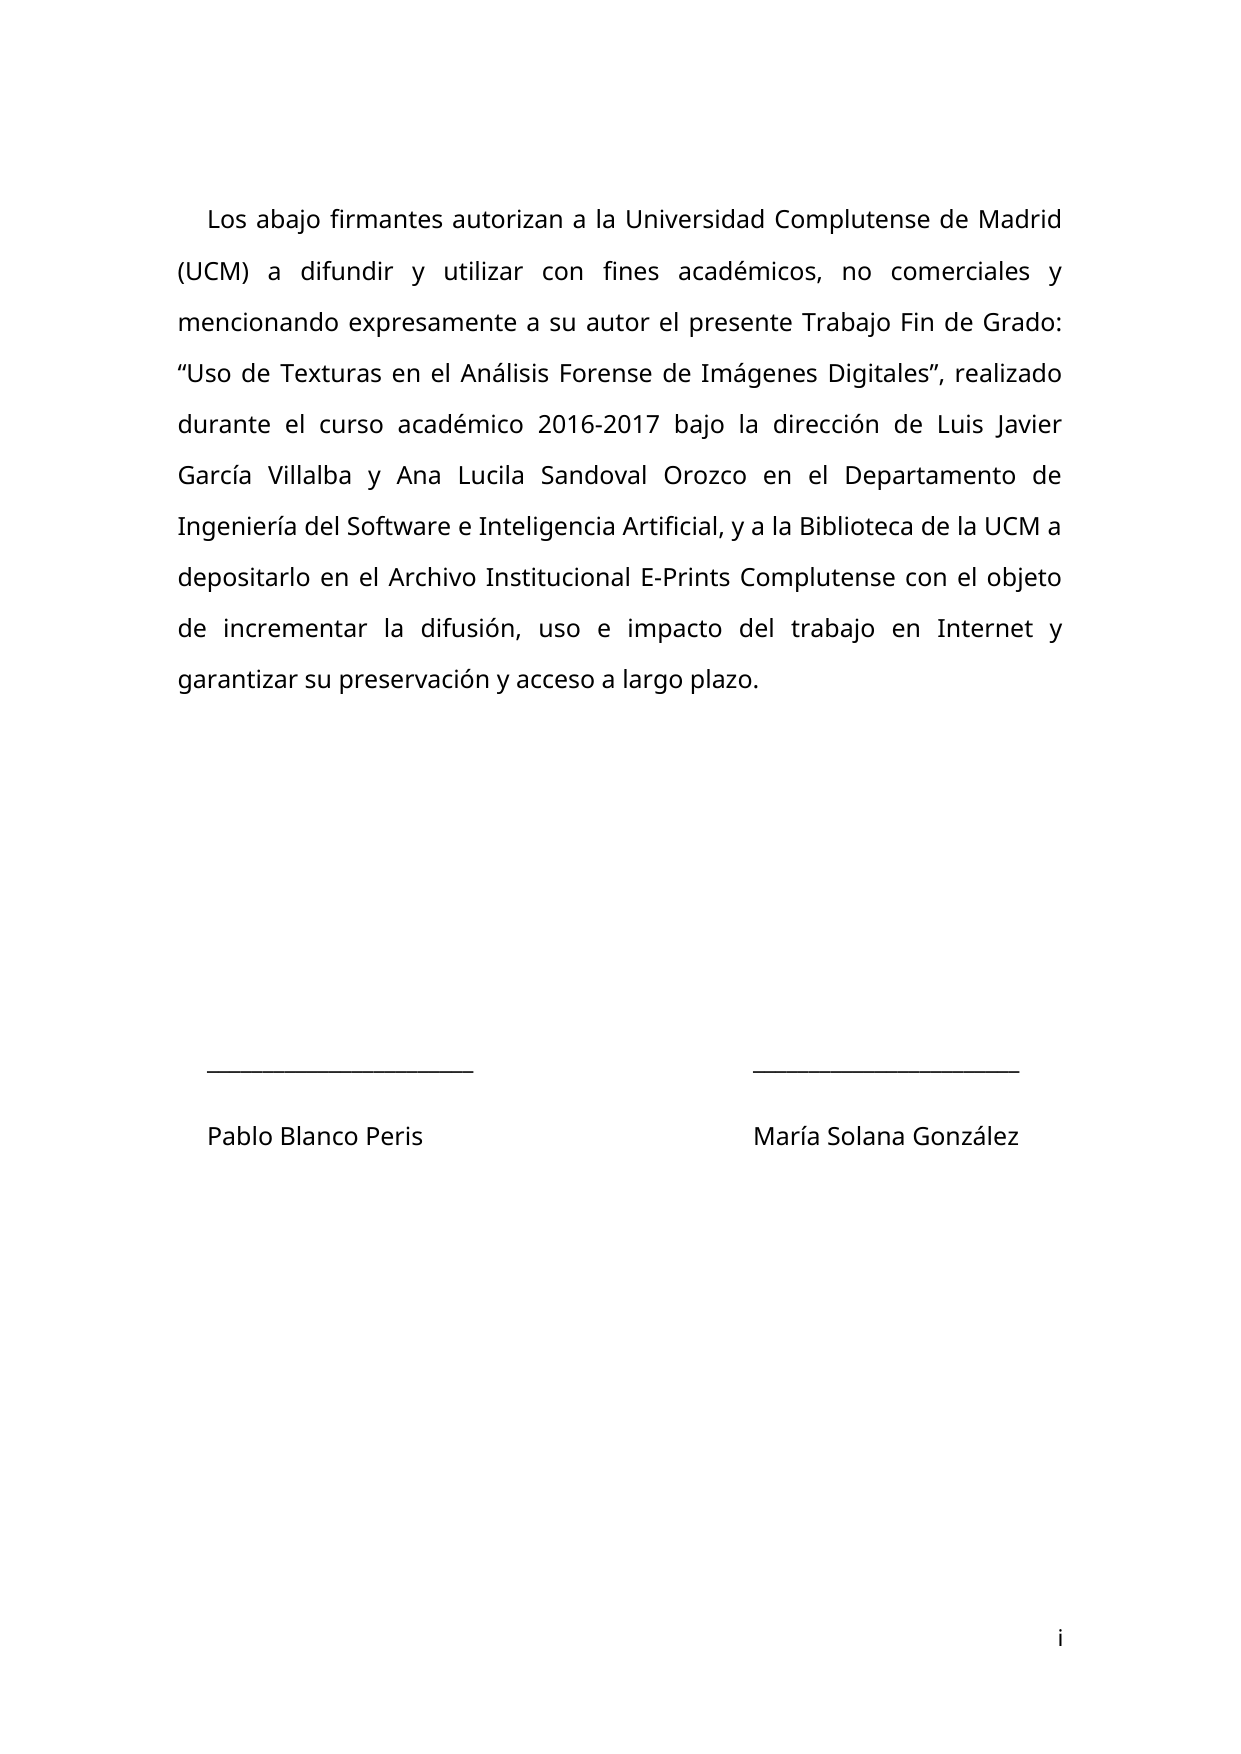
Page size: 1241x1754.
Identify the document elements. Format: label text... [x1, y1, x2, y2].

text Pablo Blanco Peris María Solana González [177, 1119, 1063, 1153]
text Los abajo firmantes autorizan a la Universidad Complutense de Madrid (UCM) a difundir y utilizar con fines académicos, no comerciales y mencionando expresamente a su autor el presente Trabajo Fin de Grado: “Uso de Texturas en el Análisis Forense de Imágenes Digitales”, realizado durante el curso académico 2016-2017 bajo la dirección de Luis Javier García Villalba y Ana Lucila Sandoval Orozco en el Departamento de Ingeniería del Software e Inteligencia Artificial, y a la Biblioteca de la UCM a depositarlo en el Archivo Institucional E-Prints Complutense con el objeto de incrementar la difusión, uso e impacto del trabajo en Internet y garantizar su preservación y acceso a largo plazo. [177, 202, 1063, 696]
text ________________________ ________________________ [177, 1043, 1063, 1077]
